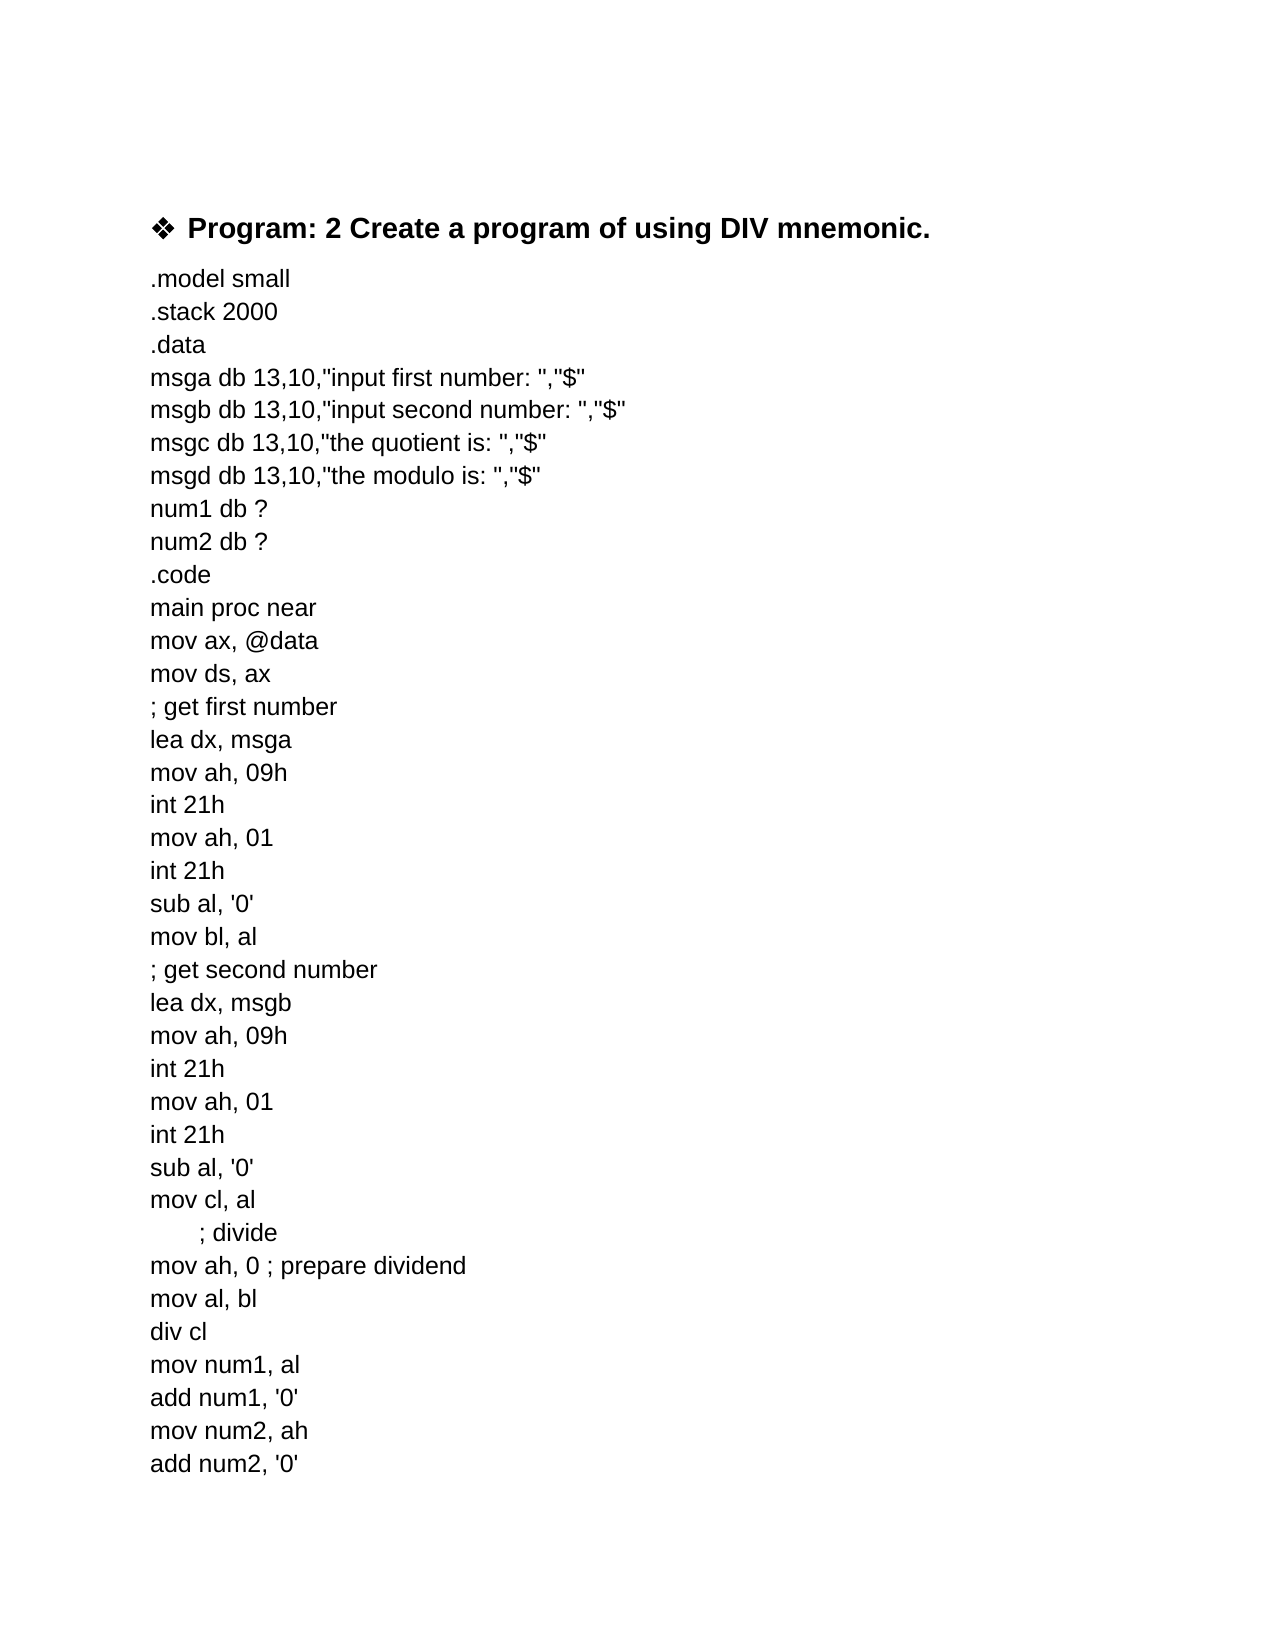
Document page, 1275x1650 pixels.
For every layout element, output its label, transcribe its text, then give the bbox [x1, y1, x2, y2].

text mov num2, ah [150, 1416, 1125, 1444]
text lea dx, msgb [150, 988, 1125, 1017]
text num1 db ? [150, 494, 1125, 523]
text sub al, '0' [150, 1152, 1125, 1181]
text add num1, '0' [150, 1383, 1125, 1412]
text .data [150, 329, 1125, 358]
text ; get second number [150, 955, 1125, 984]
text int 21h [150, 1119, 1125, 1148]
text msgb db 13,10,"input second number: ","$" [150, 395, 1125, 424]
text int 21h [150, 856, 1125, 885]
text msga db 13,10,"input first number: ","$" [150, 362, 1125, 391]
text add num2, '0' [150, 1449, 1125, 1477]
text msgd db 13,10,"the modulo is: ","$" [150, 461, 1125, 490]
text int 21h [150, 1054, 1125, 1082]
text lea dx, msga [150, 724, 1125, 753]
text mov ah, 0 ; prepare dividend [150, 1251, 1125, 1280]
text ; get first number [150, 692, 1125, 720]
text mov ax, @data [150, 626, 1125, 654]
text .model small [150, 264, 1125, 292]
list Program: 2 Create a program of using DIV mnemonic. [150, 211, 1125, 245]
text mov ah, 09h [150, 757, 1125, 786]
text mov al, bl [150, 1284, 1125, 1313]
text mov ds, ax [150, 659, 1125, 687]
text msgc db 13,10,"the quotient is: ","$" [150, 428, 1125, 457]
text div cl [150, 1317, 1125, 1346]
text mov ah, 01 [150, 1087, 1125, 1115]
text sub al, '0' [150, 889, 1125, 918]
text num2 db ? [150, 527, 1125, 556]
text .stack 2000 [150, 297, 1125, 325]
text mov ah, 09h [150, 1021, 1125, 1049]
text mov num1, al [150, 1350, 1125, 1379]
text mov bl, al [150, 922, 1125, 951]
text int 21h [150, 790, 1125, 819]
text ; divide [150, 1218, 1125, 1247]
text mov ah, 01 [150, 823, 1125, 852]
text .code [150, 560, 1125, 589]
text mov cl, al [150, 1185, 1125, 1214]
text main proc near [150, 593, 1125, 622]
